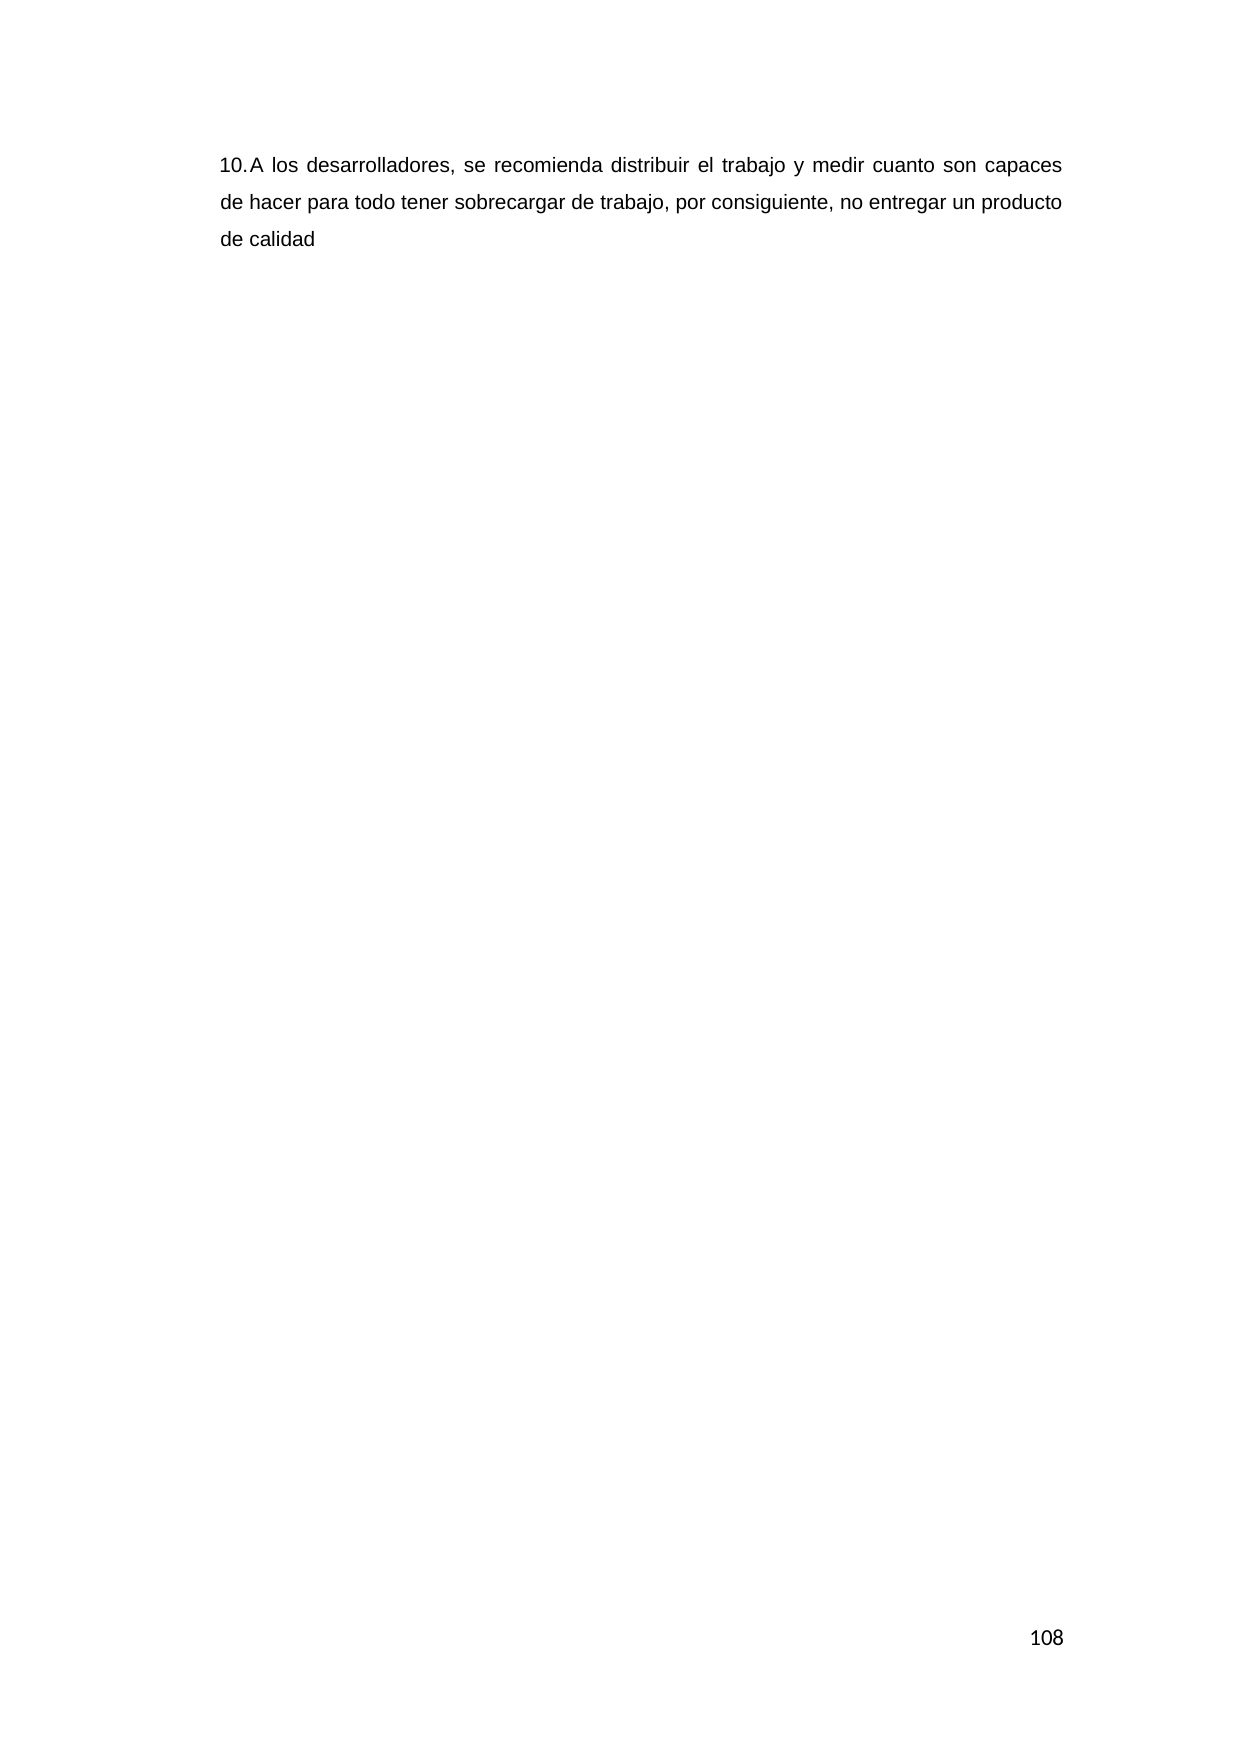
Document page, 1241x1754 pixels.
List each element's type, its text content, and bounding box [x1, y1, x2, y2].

list A los desarrolladores, se recomienda distribuir el trabajo y medir cuanto son capaces de hacer para todo tener sobrecargar de trabajo, por consiguiente, no entregar un producto de calidad [219, 153, 1063, 251]
